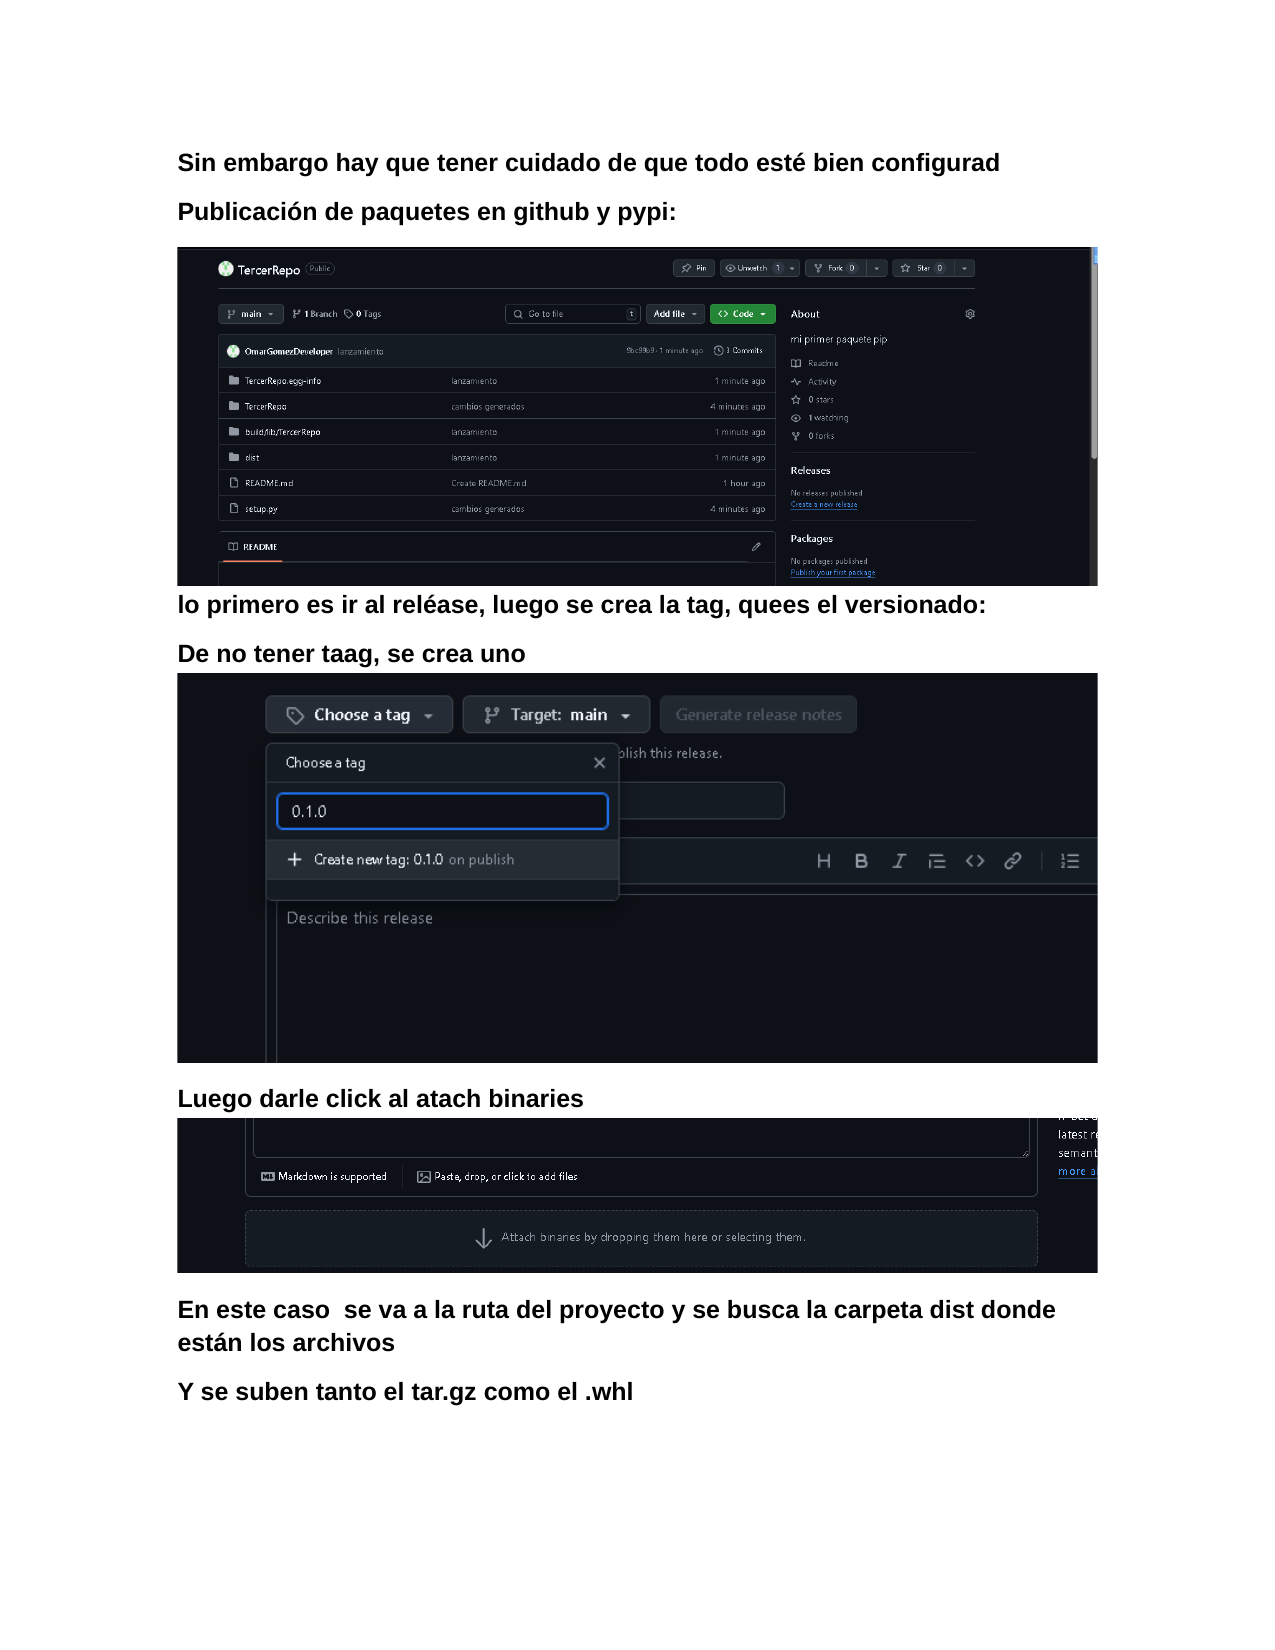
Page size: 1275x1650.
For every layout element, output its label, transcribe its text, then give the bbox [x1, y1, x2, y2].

text Y se suben tanto el tar.gz como el .whl [177, 1377, 1098, 1406]
text Publicación de paquetes en github y pypi: [177, 197, 1098, 226]
text Luego darle click al atach binaries [177, 1084, 1098, 1118]
picture [177, 247, 1098, 586]
text lo primero es ir al reléase, luego se crea la tag, quees el versionado: [177, 586, 1098, 618]
picture [177, 1118, 1098, 1273]
text De no tener taag, se crea uno [177, 639, 1098, 673]
text Sin embargo hay que tener cuidado de que todo esté bien configurad [177, 148, 1098, 176]
text En este caso se va a la ruta del proyecto y se busca la carpeta dist donde están los archivos [177, 1295, 1098, 1356]
picture [177, 673, 1098, 1063]
